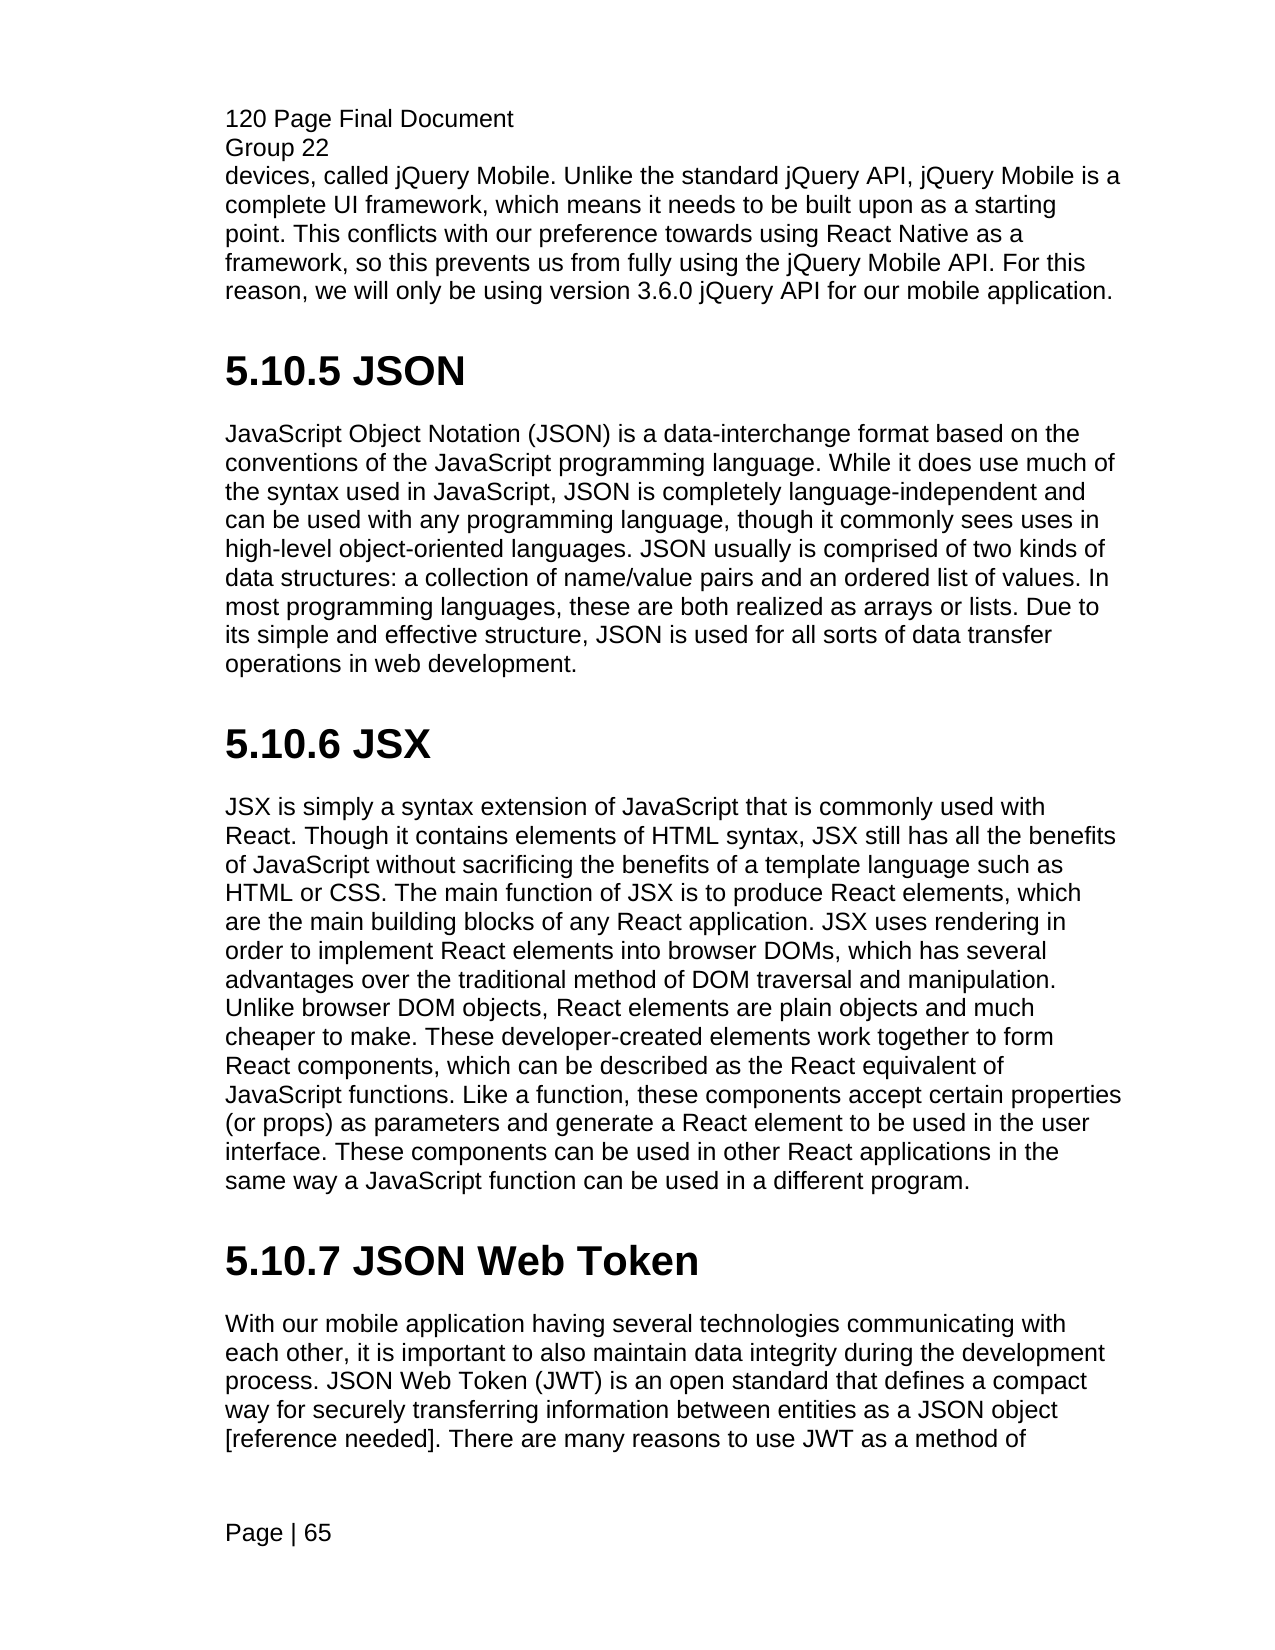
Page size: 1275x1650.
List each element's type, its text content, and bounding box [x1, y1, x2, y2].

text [225, 161, 1125, 305]
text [225, 1309, 1125, 1452]
subtitle 5.10.6 JSX [225, 719, 1125, 767]
text JavaScript Object Notation (JSON) is a data-interchange format based on the conventions of the JavaScript programming language. While it does use much of the syntax used in JavaScript, JSON is completely language-independent and can be used with any programming language, though it commonly sees uses in high-level object-oriented languages. JSON usually is comprised of two kinds of data structures: a collection of name/value pairs and an ordered list of values. In most programming languages, these are both realized as arrays or lists. Due to its simple and effective structure, JSON is used for all sorts of data transfer operations in web development. [225, 419, 1125, 678]
text JSX is simply a syntax extension of JavaScript that is commonly used with React. Though it contains elements of HTML syntax, JSX still has all the benefits of JavaScript without sacrificing the benefits of a template language such as HTML or CSS. The main function of JSX is to produce React elements, which are the main building blocks of any React application. JSX uses rendering in order to implement React elements into browser DOMs, which has several advantages over the traditional method of DOM traversal and manipulation. Unlike browser DOM objects, React elements are plain objects and much cheaper to make. These developer-created elements work together to form React components, which can be described as the React equivalent of JavaScript functions. Like a function, these components accept certain properties (or props) as parameters and generate a React element to be used in the user interface. These components can be used in other React applications in the same way a JavaScript function can be used in a different program. [225, 792, 1125, 1194]
subtitle 5.10.7 JSON Web Token [225, 1236, 1125, 1284]
subtitle 5.10.5 JSON [225, 346, 1125, 394]
